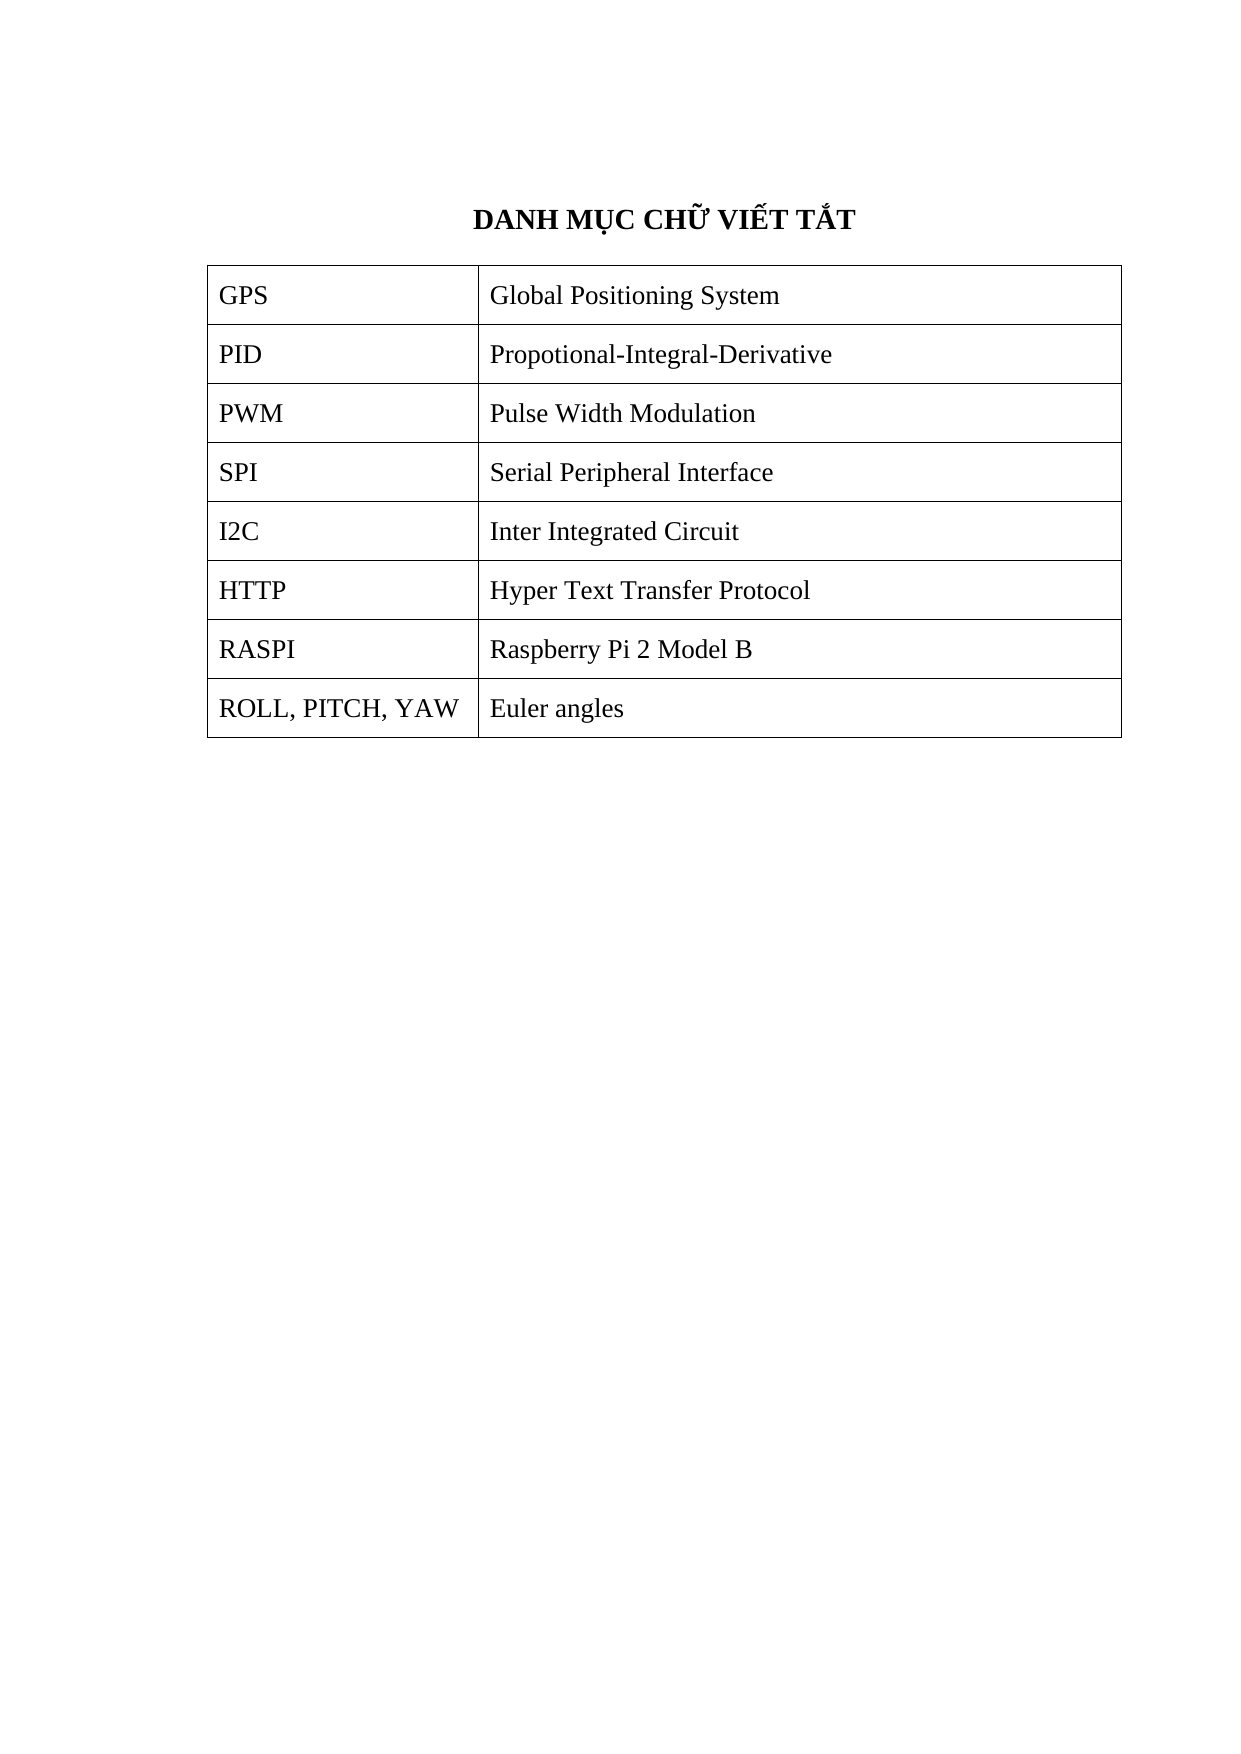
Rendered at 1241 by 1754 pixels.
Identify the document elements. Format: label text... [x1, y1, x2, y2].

table_cell Pulse Width Modulation [479, 384, 1121, 442]
table_cell RASPI [208, 620, 478, 678]
table_cell Propotional-Integral-Derivative [479, 325, 1121, 383]
table_cell ROLL, PITCH, YAW [208, 679, 478, 737]
table_cell Hyper Text Transfer Protocol [479, 561, 1121, 619]
table_cell I2C [208, 502, 478, 560]
table_cell PID [208, 325, 478, 383]
subtitle DANH MỤC CHỮ VIẾT TẮT [207, 202, 1122, 236]
table_cell HTTP [208, 561, 478, 619]
table_cell Inter Integrated Circuit [479, 502, 1121, 560]
table_cell SPI [208, 443, 478, 501]
table_header Global Positioning System [479, 266, 1121, 323]
table_cell Raspberry Pi 2 Model B [479, 620, 1121, 678]
table_cell Serial Peripheral Interface [479, 443, 1121, 501]
table_header GPS [208, 266, 478, 323]
table_cell Euler angles [479, 679, 1121, 737]
table_cell PWM [208, 384, 478, 442]
